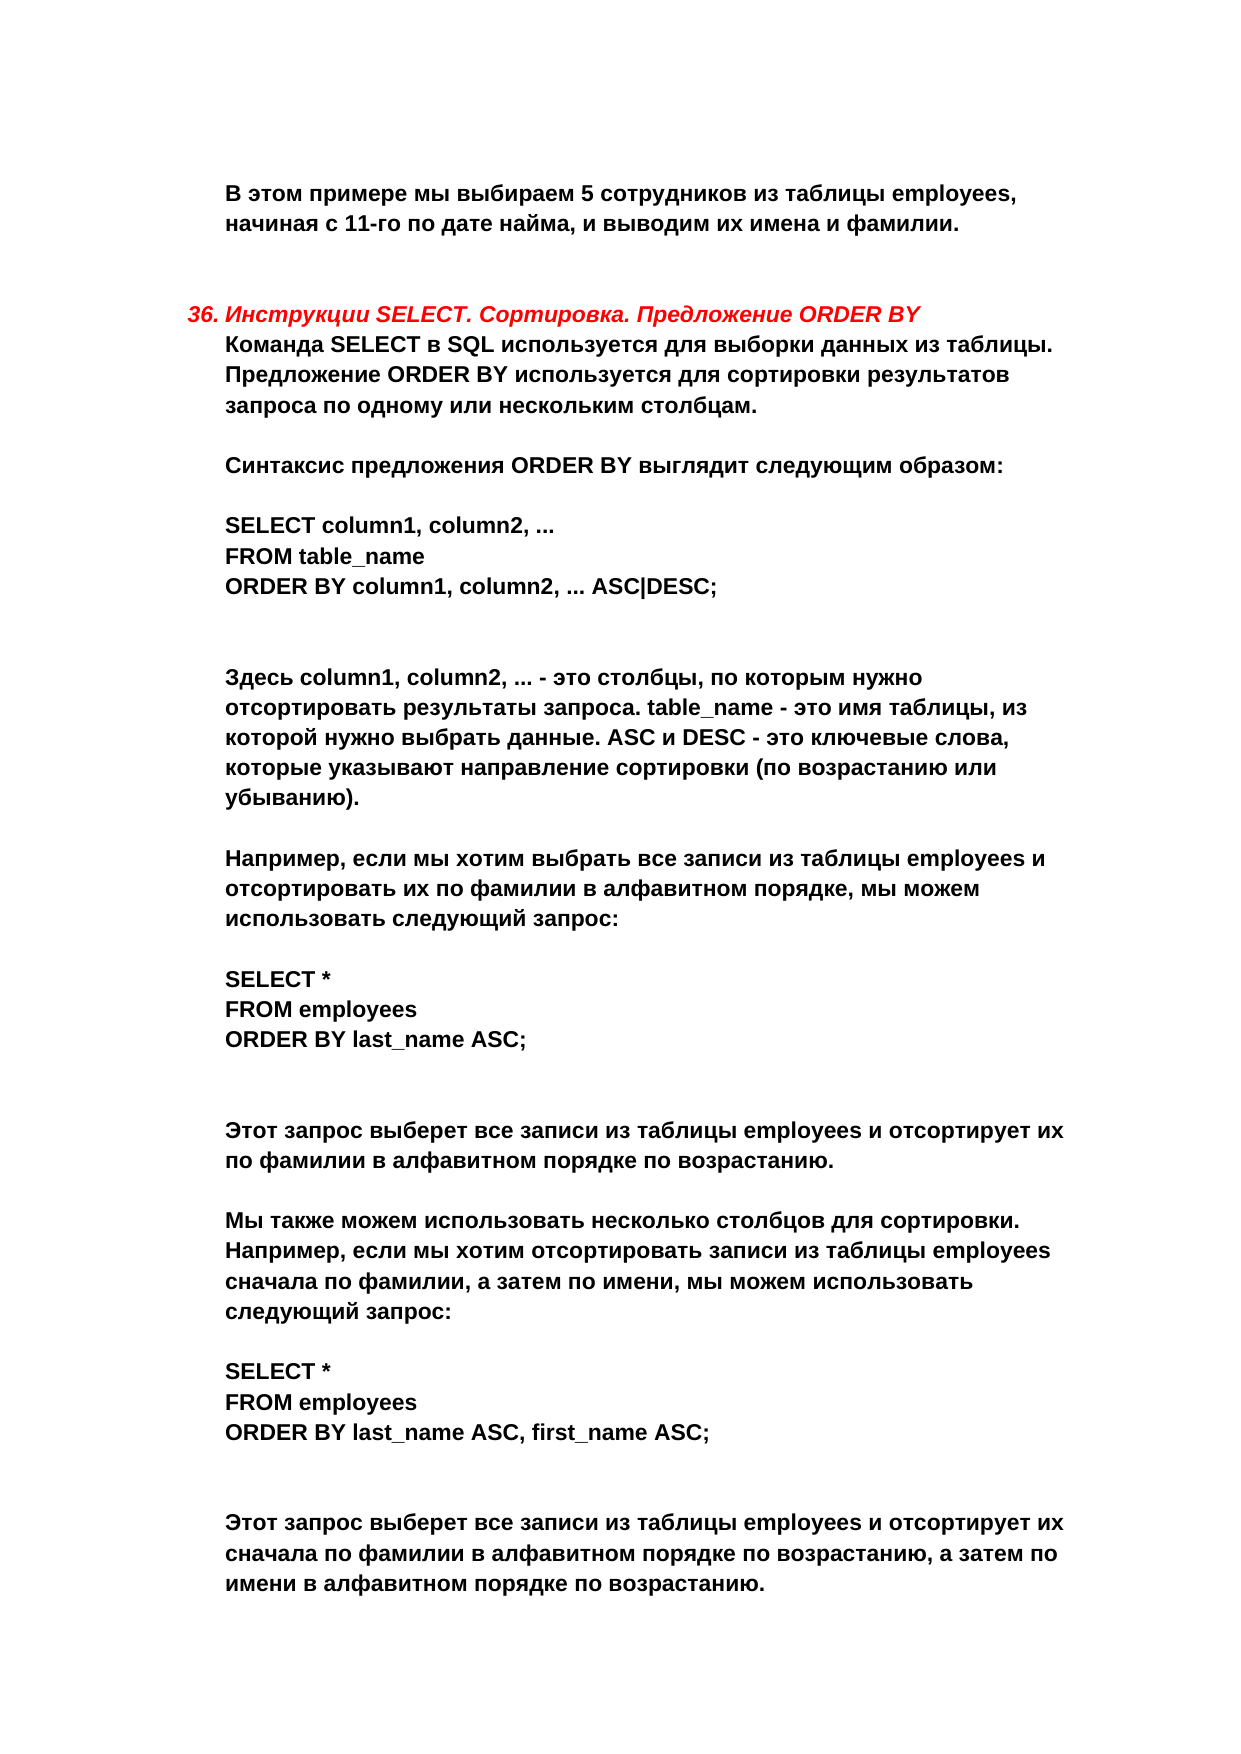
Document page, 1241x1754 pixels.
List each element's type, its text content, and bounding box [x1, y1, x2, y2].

text FROM employees [225, 1388, 1090, 1415]
text Синтаксис предложения ORDER BY выглядит следующим образом: [225, 452, 1090, 478]
text Этот запрос выберет все записи из таблицы employees и отсортирует их сначала по фамилии в алфавитном порядке по возрастанию, а затем по имени в алфавитном порядке по возрастанию. [225, 1509, 1090, 1596]
text Здесь column1, column2, ... - это столбцы, по которым нужно отсортировать результаты запроса. table_name - это имя таблицы, из которой нужно выбрать данные. ASC и DESC - это ключевые слова, которые указывают направление сортировки (по возрастанию или убыванию). [225, 663, 1090, 811]
text В этом примере мы выбираем 5 сотрудников из таблицы employees, начиная с 11-го по дате найма, и выводим их имена и фамилии. [225, 180, 1090, 237]
text Этот запрос выберет все записи из таблицы employees и отсортирует их по фамилии в алфавитном порядке по возрастанию. [225, 1117, 1090, 1173]
text Команда SELECT в SQL используется для выборки данных из таблицы. Предложение ORDER BY используется для сортировки результатов запроса по одному или нескольким столбцам. [225, 331, 1090, 418]
text SELECT * [225, 966, 1090, 992]
text FROM table_name [225, 543, 1090, 569]
text FROM employees [225, 996, 1090, 1022]
text SELECT column1, column2, ... [225, 512, 1090, 539]
list Инструкции SELECT. Сортировка. Предложение ORDER BY [187, 301, 1090, 327]
text Например, если мы хотим выбрать все записи из таблицы employees и отсортировать их по фамилии в алфавитном порядке, мы можем использовать следующий запрос: [225, 845, 1090, 932]
text ORDER BY last_name ASC, first_name ASC; [225, 1419, 1090, 1445]
text SELECT * [225, 1358, 1090, 1385]
text Мы также можем использовать несколько столбцов для сортировки. Например, если мы хотим отсортировать записи из таблицы employees сначала по фамилии, а затем по имени, мы можем использовать следующий запрос: [225, 1207, 1090, 1324]
text ORDER BY column1, column2, ... ASC|DESC; [225, 573, 1090, 599]
text ORDER BY last_name ASC; [225, 1026, 1090, 1052]
